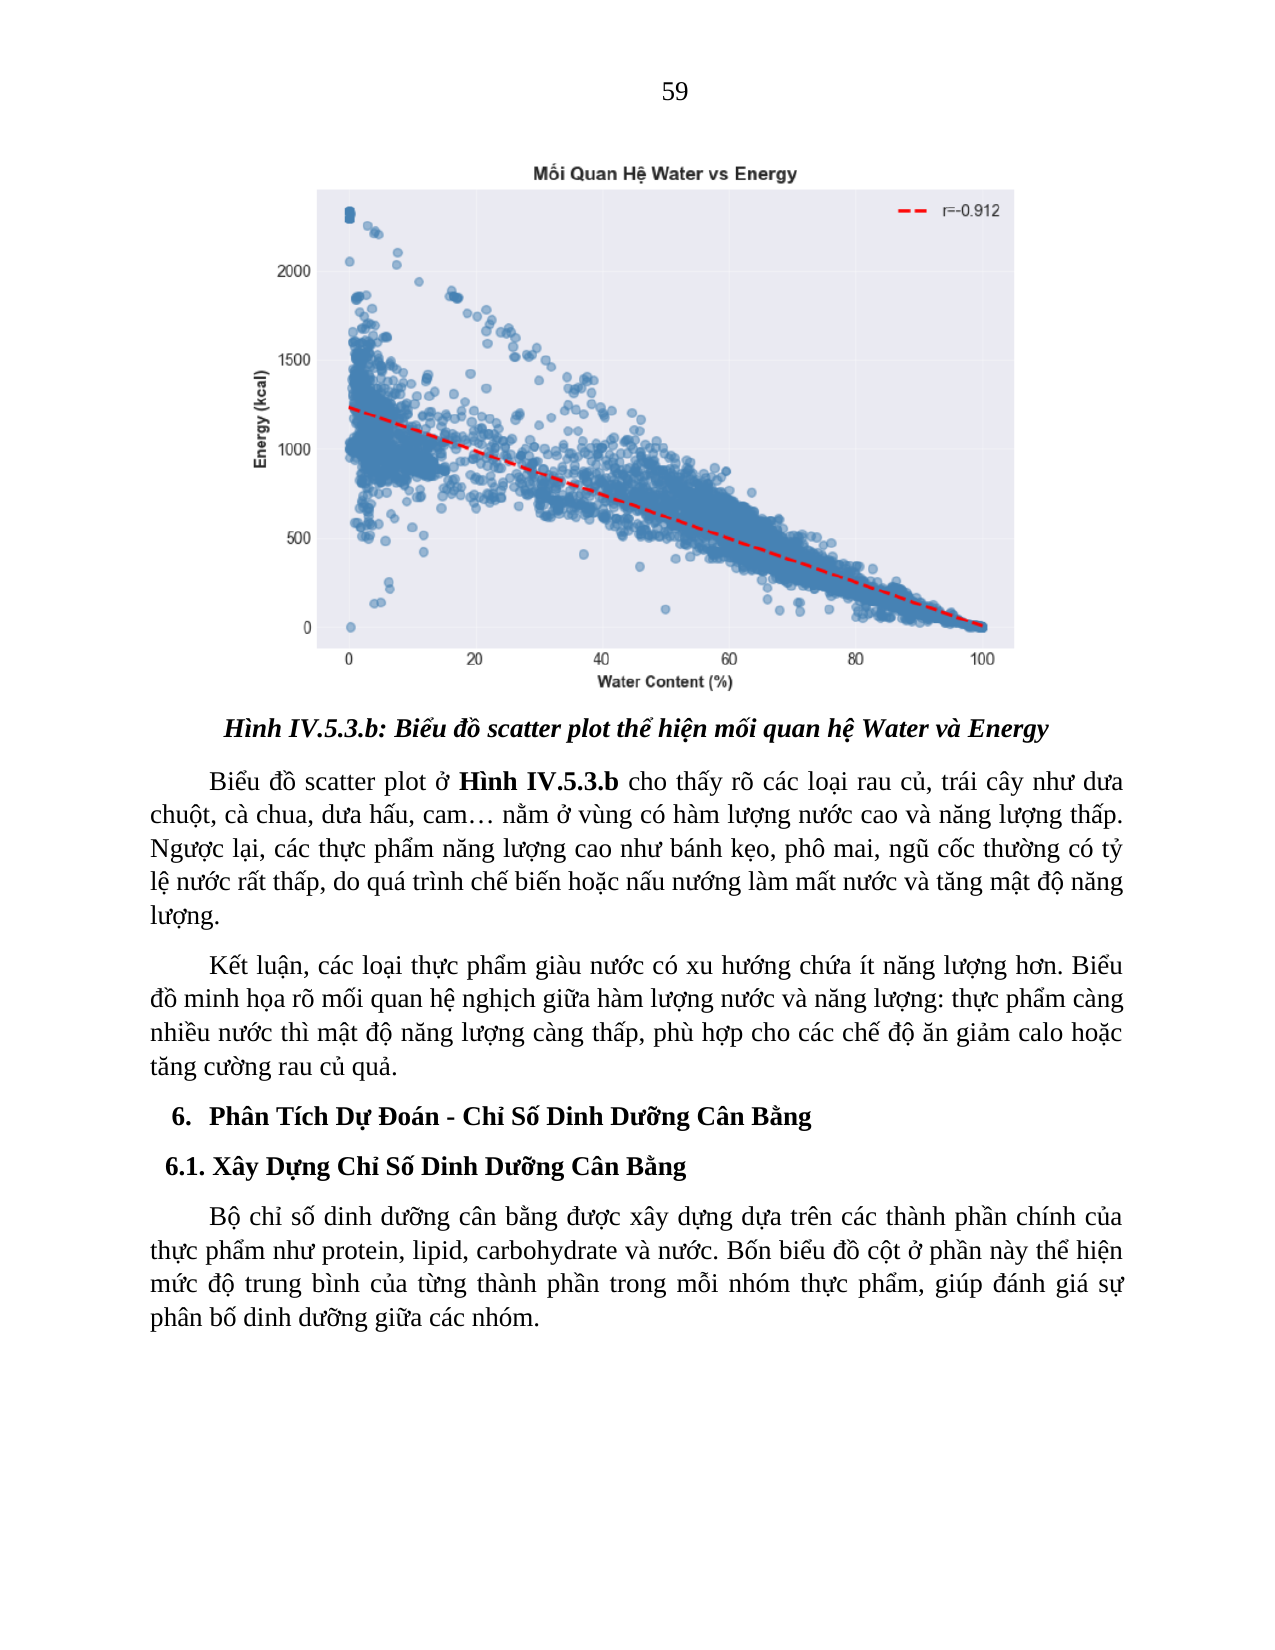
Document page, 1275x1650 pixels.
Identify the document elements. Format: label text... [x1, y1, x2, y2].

picture [248, 150, 1027, 694]
subtitle Phân Tích Dự Đoán - Chỉ Số Dinh Dưỡng Cân Bằng [171, 1100, 1125, 1131]
subtitle 6.1. Xây Dựng Chỉ Số Dinh Dưỡng Cân Bằng [165, 1150, 1125, 1181]
text Bộ chỉ số dinh dưỡng cân bằng được xây dựng dựa trên các thành phần chính của thực phẩm như protein, lipid, carbohydrate và nước. Bốn biểu đồ cột ở phần này thể hiện mức độ trung bình của từng thành phần trong mỗi nhóm thực phẩm, giúp đánh giá sự phân bố dinh dưỡng giữa các nhóm. [150, 1200, 1125, 1332]
text Hình IV.5.3.b: Biểu đồ scatter plot thể hiện mối quan hệ Water và Energy [150, 712, 1125, 743]
text Biểu đồ scatter plot ở Hình IV.5.3.b cho thấy rõ các loại rau củ, trái cây như dưa chuột, cà chua, dưa hấu, cam… nằm ở vùng có hàm lượng nước cao và năng lượng thấp. Ngược lại, các thực phẩm năng lượng cao như bánh kẹo, phô mai, ngũ cốc thường có tỷ lệ nước rất thấp, do quá trình chế biến hoặc nấu nướng làm mất nước và tăng mật độ năng lượng. [150, 764, 1125, 930]
text Kết luận, các loại thực phẩm giàu nước có xu hướng chứa ít năng lượng hơn. Biểu đồ minh họa rõ mối quan hệ nghịch giữa hàm lượng nước và năng lượng: thực phẩm càng nhiều nước thì mật độ năng lượng càng thấp, phù hợp cho các chế độ ăn giảm calo hoặc tăng cường rau củ quả. [150, 949, 1125, 1081]
